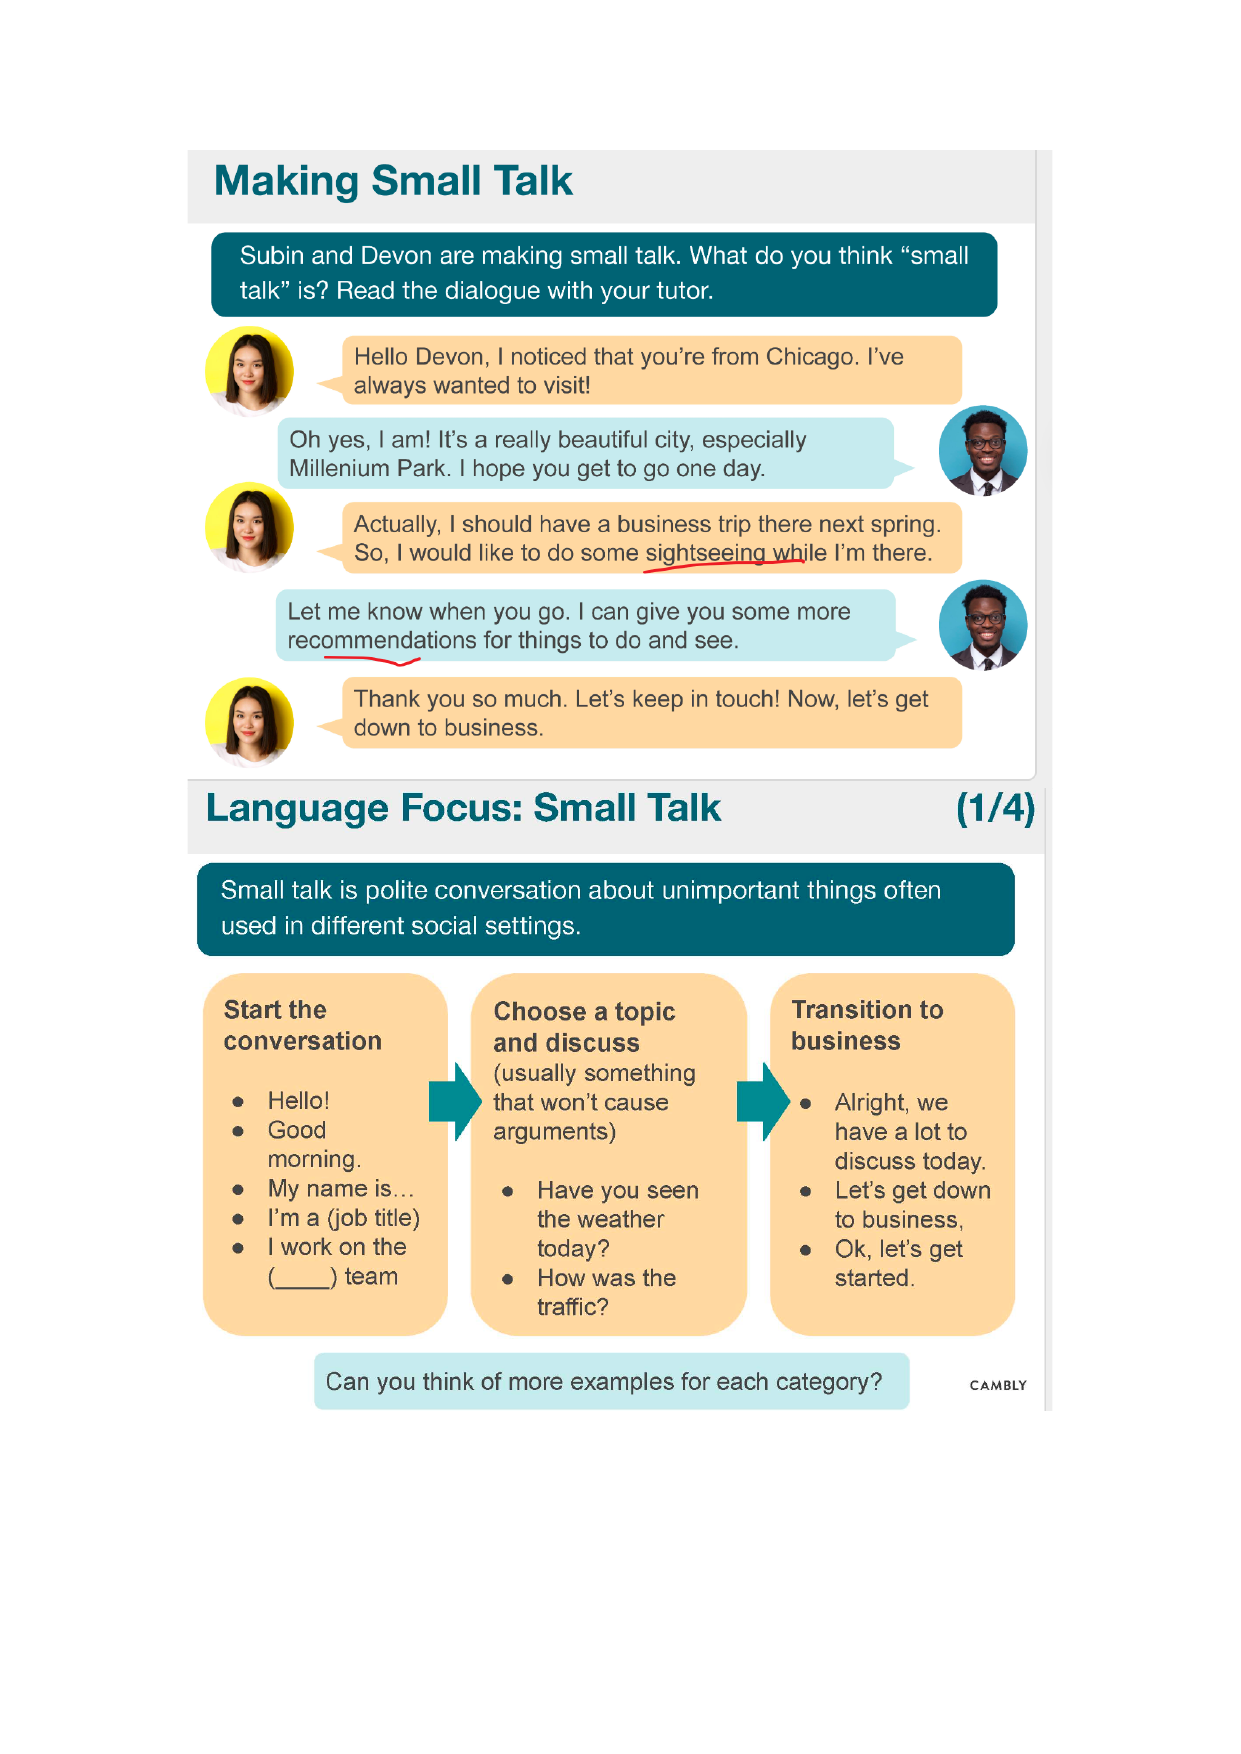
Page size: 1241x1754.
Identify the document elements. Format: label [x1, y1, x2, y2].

picture [187, 150, 1053, 1411]
